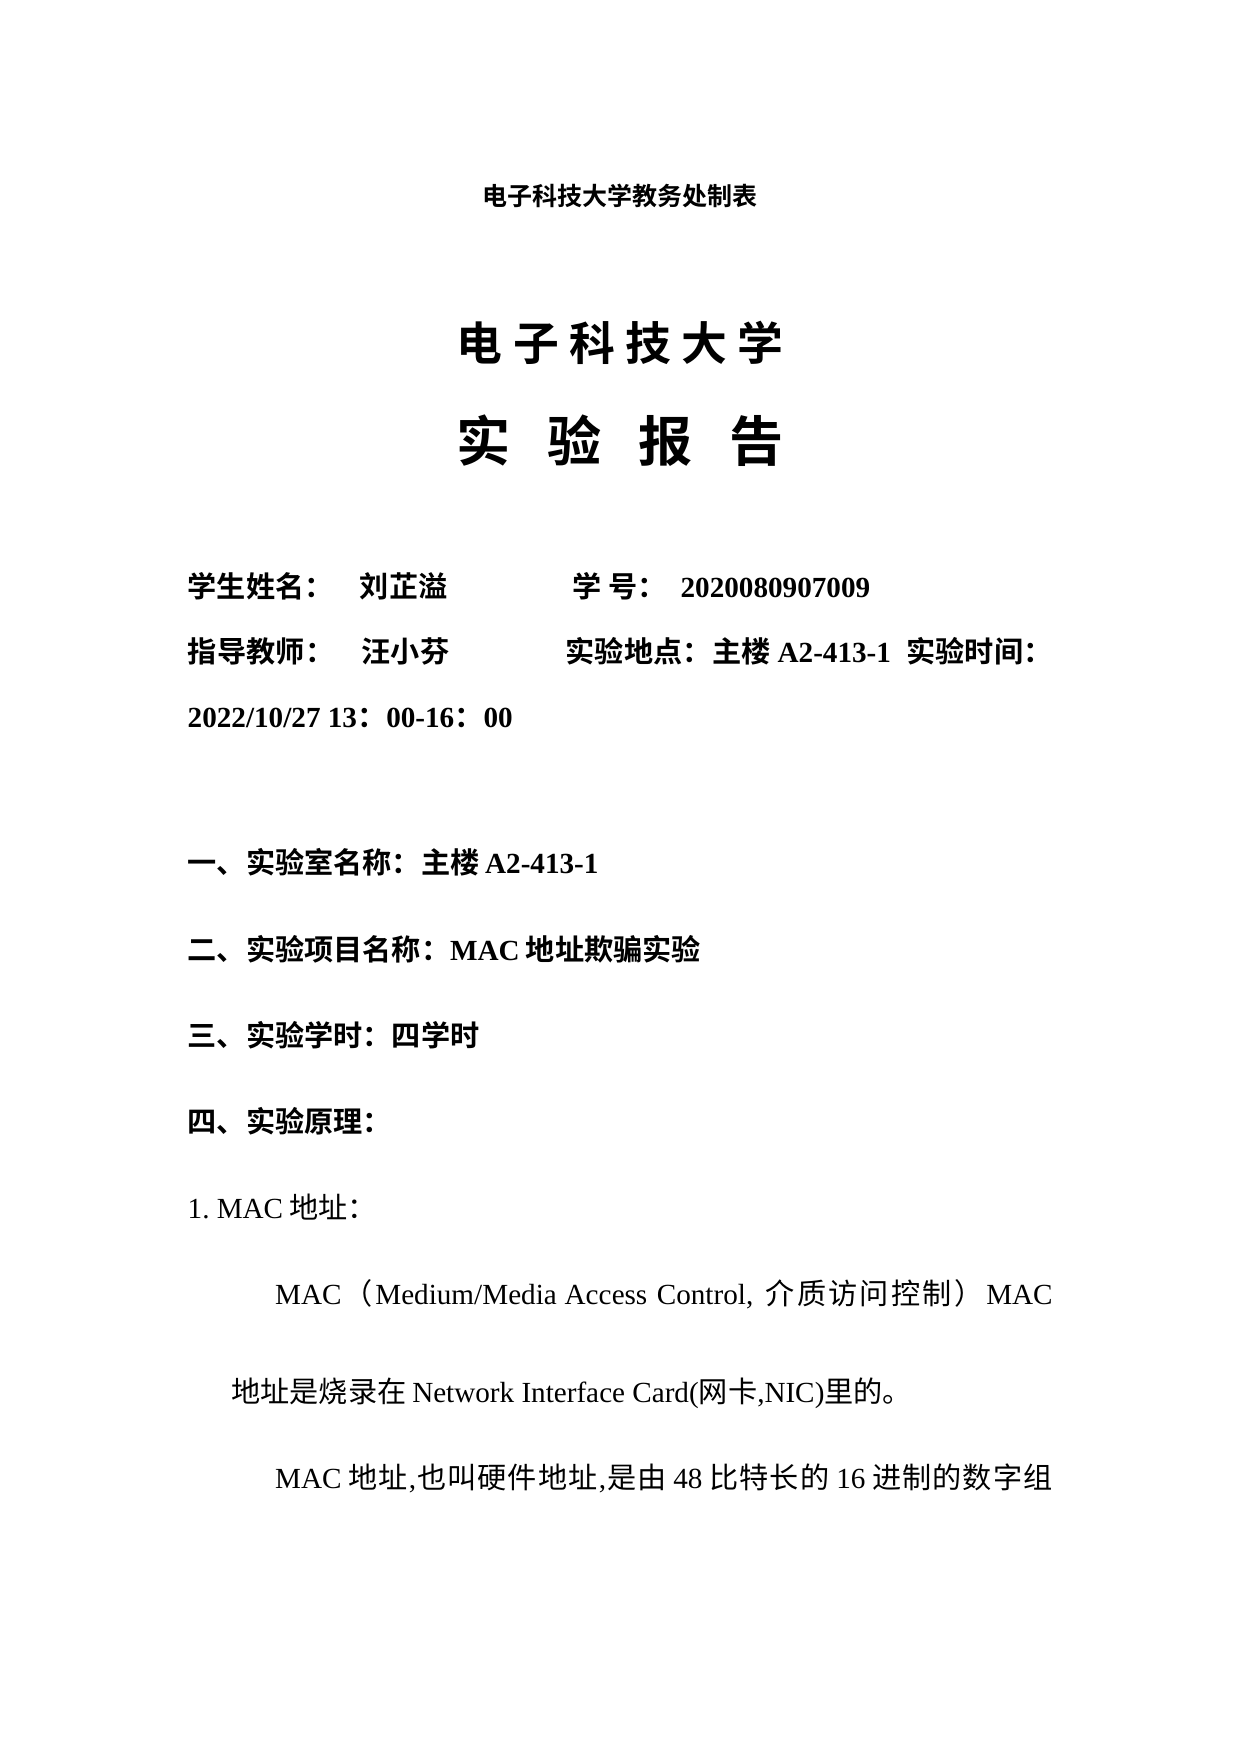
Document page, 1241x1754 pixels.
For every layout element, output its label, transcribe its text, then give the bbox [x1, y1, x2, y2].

text 指导教师： 汪小芬 实验地点：主楼A2-413-1 实验时间：2022/10/27 13：00-16：00 [187, 617, 1053, 747]
text 1. MAC地址： [187, 1173, 1053, 1238]
text 一、实验室名称：主楼A2-413-1 [187, 829, 1053, 894]
text 电 子 科 技 大 学 [187, 292, 1053, 389]
text MAC（Medium/Media Access Control, 介质访问控制）MAC地址是烧录在Network Interface Card(网卡,NIC)里的。 [231, 1259, 1053, 1422]
text 四、实验原理： [187, 1087, 1053, 1152]
text 三、实验学时：四学时 [187, 1001, 1053, 1066]
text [231, 1443, 1053, 1508]
text 二、实验项目名称：MAC地址欺骗实验 [187, 915, 1053, 980]
text 学生姓名： 刘芷溢 学 号： 2020080907009 [187, 552, 1053, 617]
text 实 验 报 告 [187, 389, 1053, 487]
text 电子科技大学教务处制表 [187, 162, 1053, 227]
